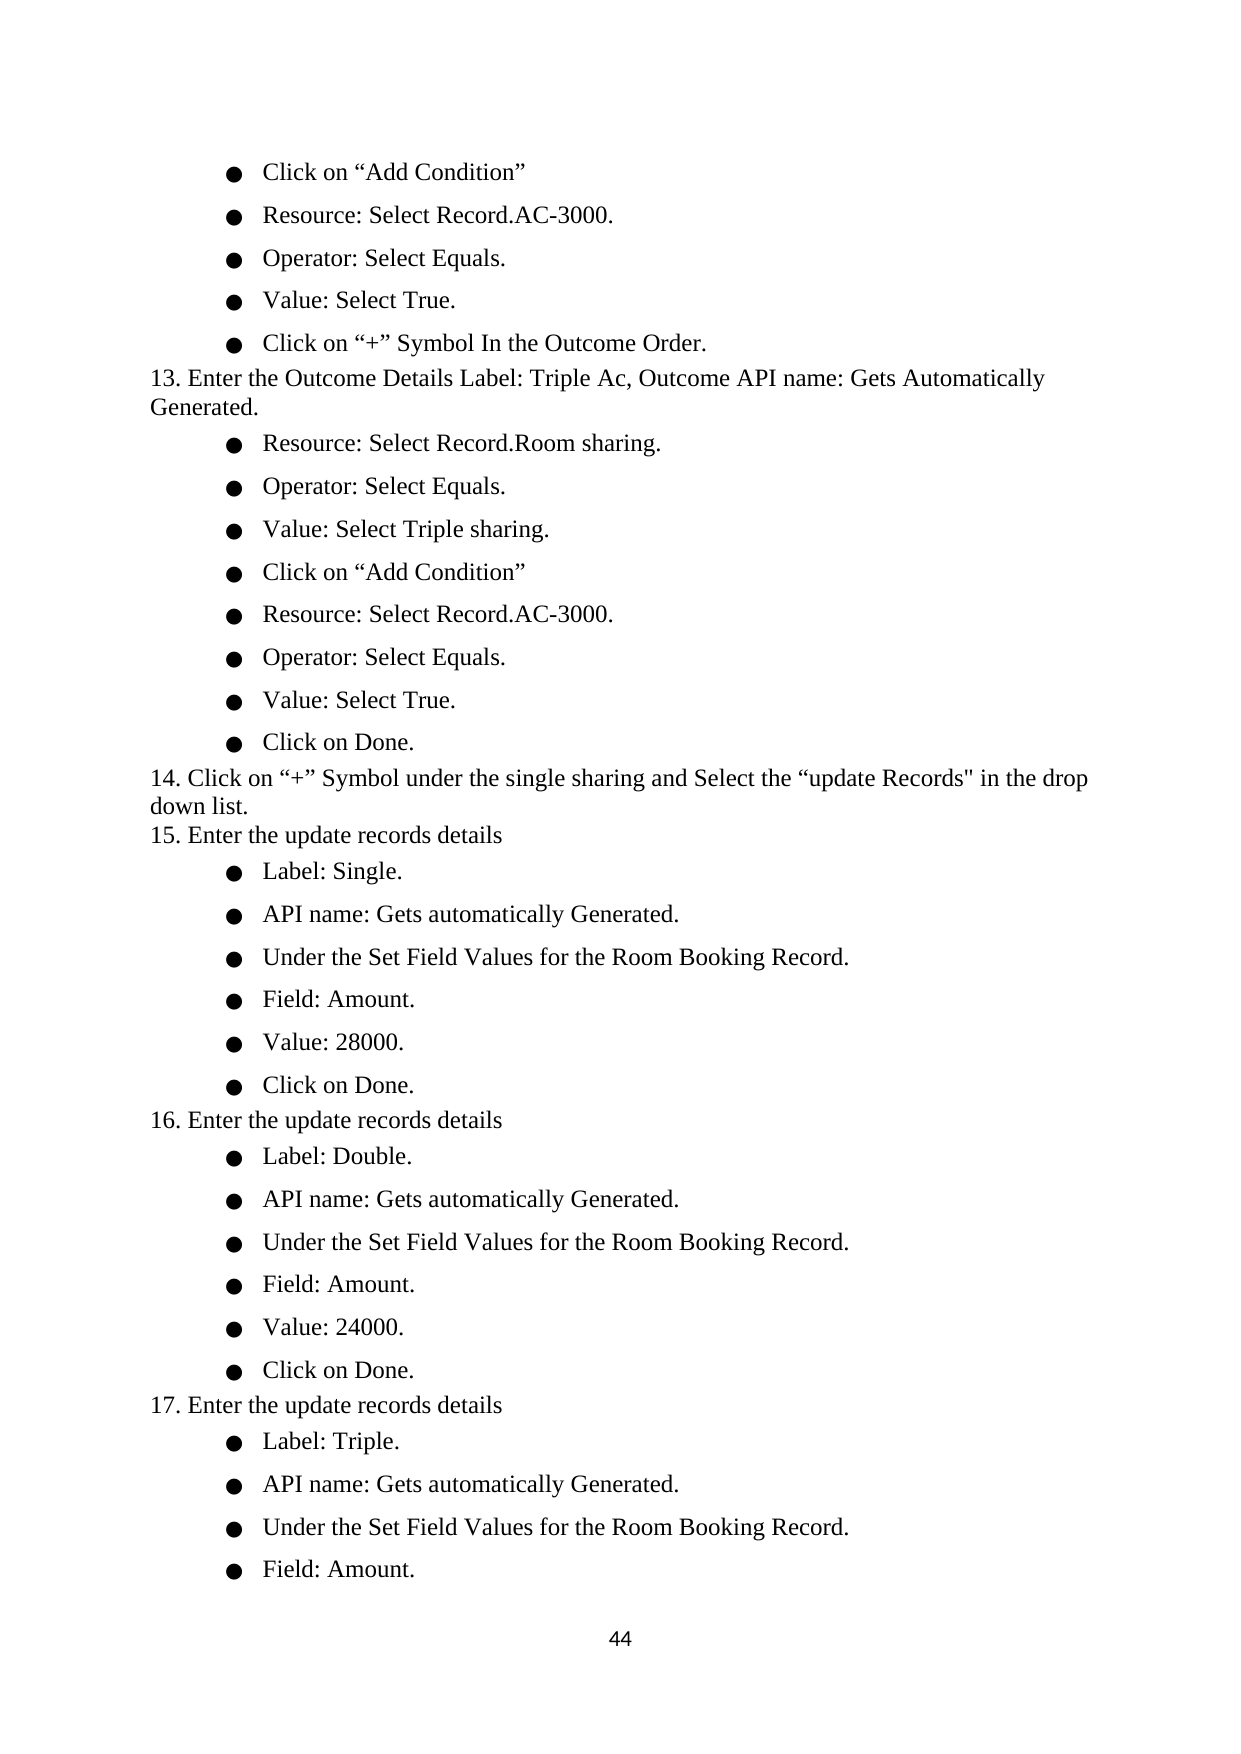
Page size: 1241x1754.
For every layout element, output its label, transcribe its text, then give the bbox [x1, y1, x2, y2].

list Field: Amount. [225, 1547, 1090, 1590]
list Resource: Select Record.Room sharing. [225, 421, 1090, 464]
text 17. Enter the update records details [150, 1390, 1090, 1419]
text 14. Click on “+” Symbol under the single sharing and Select the “update Records" in the drop down list. [150, 763, 1090, 820]
list Under the Set Field Values for the Room Booking Record. [225, 1219, 1090, 1262]
list API name: Gets automatically Generated. [225, 892, 1090, 934]
list Value: 24000. [225, 1305, 1090, 1347]
text 15. Enter the update records details [150, 820, 1090, 849]
text 13. Enter the Outcome Details Label: Triple Ac, Outcome API name: Gets Automatically Generated. [150, 363, 1090, 421]
list Value: 28000. [225, 1020, 1090, 1062]
list Field: Amount. [225, 1262, 1090, 1305]
list API name: Gets automatically Generated. [225, 1177, 1090, 1219]
list Label: Triple. [225, 1419, 1090, 1462]
list Field: Amount. [225, 977, 1090, 1020]
list Operator: Select Equals. [225, 464, 1090, 506]
list Click on Done. [225, 1347, 1090, 1390]
list Resource: Select Record.AC-3000. [225, 592, 1090, 634]
list Value: Select True. [225, 677, 1090, 720]
list Click on Done. [225, 720, 1090, 763]
list Operator: Select Equals. [225, 235, 1090, 278]
list Click on “Add Condition” [225, 150, 1090, 193]
text 16. Enter the update records details [150, 1105, 1090, 1134]
list API name: Gets automatically Generated. [225, 1462, 1090, 1504]
list Under the Set Field Values for the Room Booking Record. [225, 934, 1090, 977]
list Label: Double. [225, 1134, 1090, 1177]
list Click on Done. [225, 1062, 1090, 1105]
list Value: Select True. [225, 278, 1090, 321]
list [225, 1504, 1090, 1547]
list Click on “+” Symbol In the Outcome Order. [225, 321, 1090, 363]
list Resource: Select Record.AC-3000. [225, 193, 1090, 235]
list Label: Single. [225, 849, 1090, 892]
list Value: Select Triple sharing. [225, 506, 1090, 549]
list Click on “Add Condition” [225, 549, 1090, 592]
list Operator: Select Equals. [225, 634, 1090, 677]
